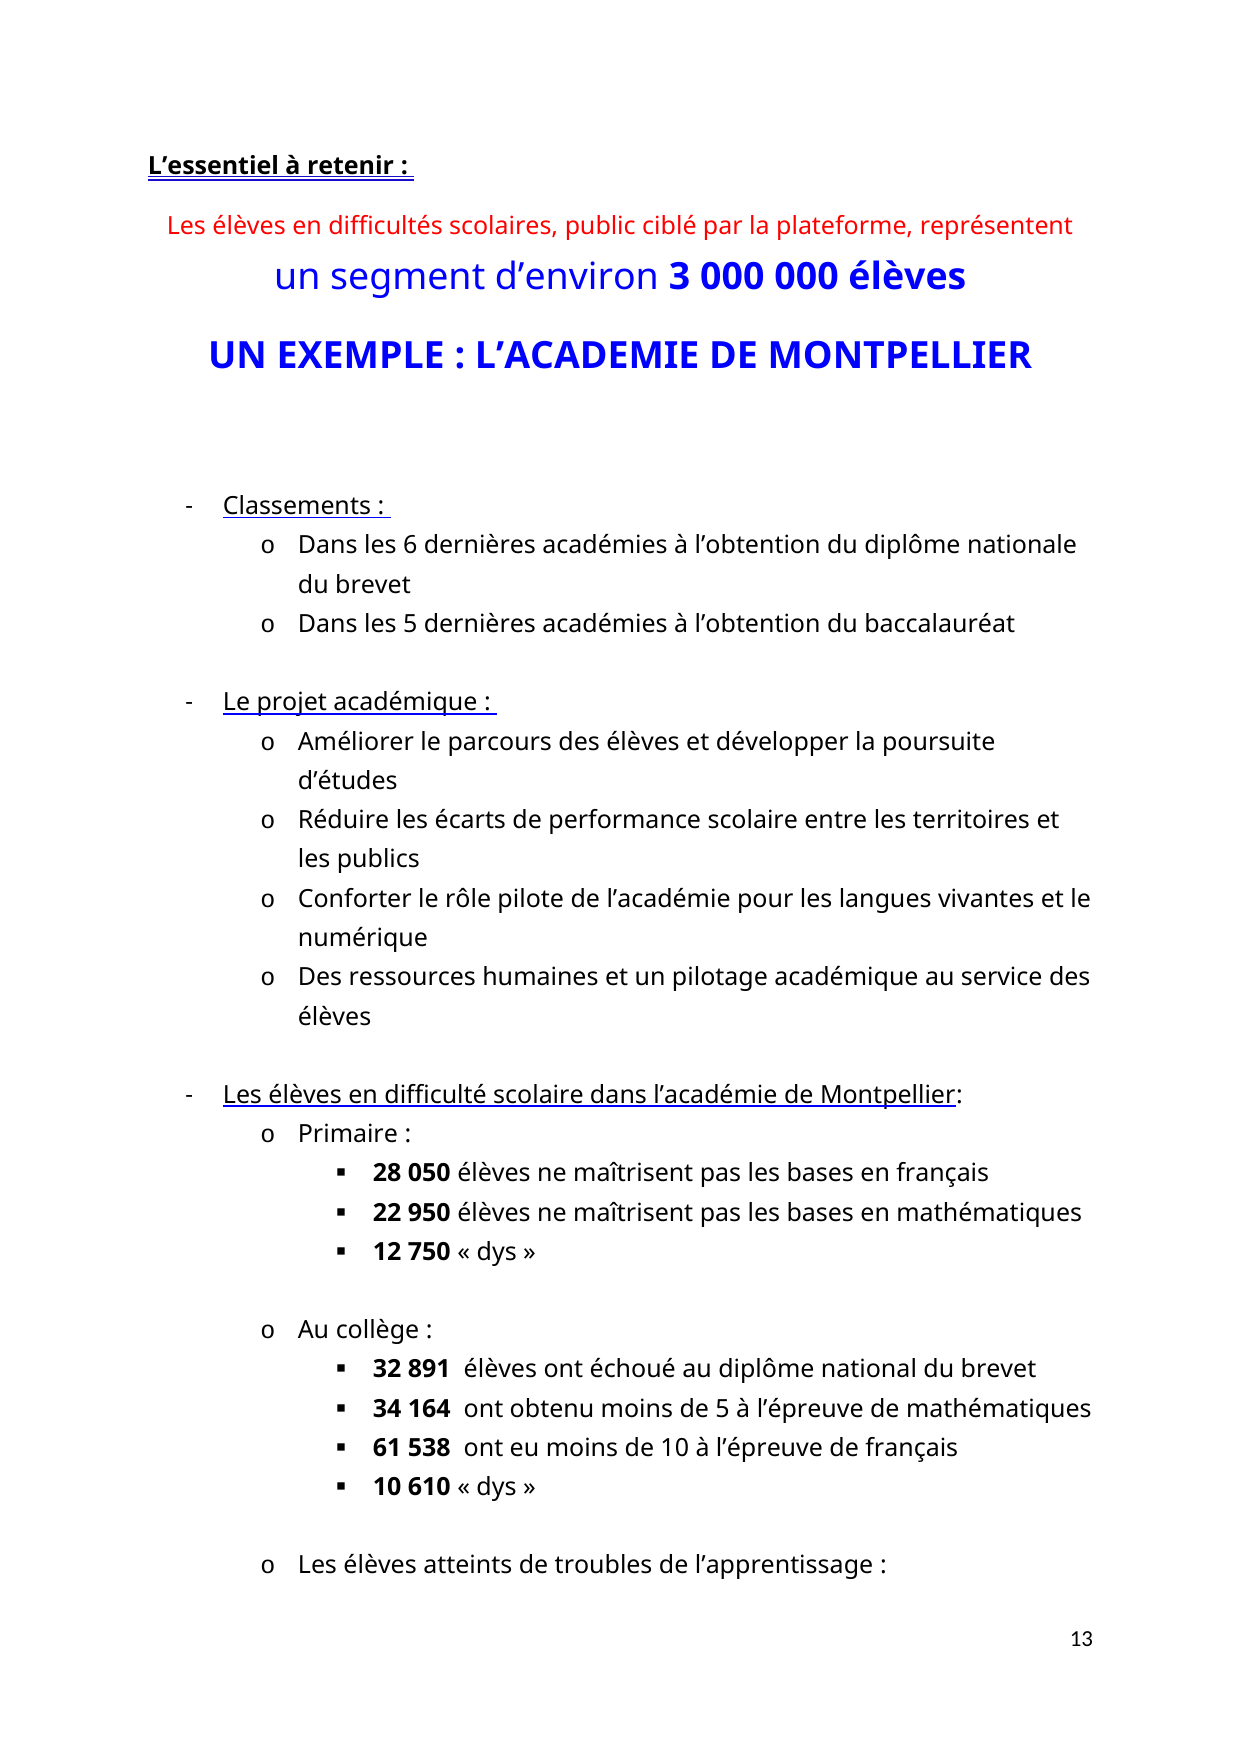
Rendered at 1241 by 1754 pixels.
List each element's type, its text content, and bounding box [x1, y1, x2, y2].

list Dans les 5 dernières académies à l’obtention du baccalauréat [260, 605, 1093, 640]
list Conforter le rôle pilote de l’académie pour les langues vivantes et le numérique [260, 880, 1093, 954]
list Des ressources humaines et un pilotage académique au service des élèves [260, 959, 1093, 1032]
list 61 538 ont eu moins de 10 à l’épreuve de français [335, 1429, 1093, 1463]
list Primaire : [260, 1116, 1093, 1150]
list Dans les 6 dernières académies à l’obtention du diplôme nationale du brevet [260, 527, 1093, 600]
list Les élèves en difficulté scolaire dans l’académie de Montpellier: [185, 1076, 1093, 1111]
text Les élèves en difficultés scolaires, public ciblé par la plateforme, représentent un segment d’environ 3 000 000 élèves [148, 208, 1093, 300]
list 34 164 ont obtenu moins de 5 à l’épreuve de mathématiques [335, 1390, 1093, 1424]
list Le projet académique : [185, 684, 1093, 718]
list 32 891 élèves ont échoué au diplôme national du brevet [335, 1351, 1093, 1385]
list 22 950 élèves ne maîtrisent pas les bases en mathématiques [335, 1194, 1093, 1228]
list 12 750 « dys » [335, 1233, 1093, 1267]
text L’essentiel à retenir : [148, 148, 1093, 182]
list Améliorer le parcours des élèves et développer la poursuite d’études [260, 723, 1093, 797]
list Au collège : [260, 1312, 1093, 1346]
list Réduire les écarts de performance scolaire entre les territoires et les publics [260, 802, 1093, 875]
list Classements : [185, 488, 1093, 522]
list 28 050 élèves ne maîtrisent pas les bases en français [335, 1155, 1093, 1189]
text UN EXEMPLE : L’ACADEMIE DE MONTPELLIER [148, 329, 1093, 380]
list 10 610 « dys » [335, 1468, 1093, 1503]
list Les élèves atteints de troubles de l’apprentissage : [260, 1547, 1093, 1581]
